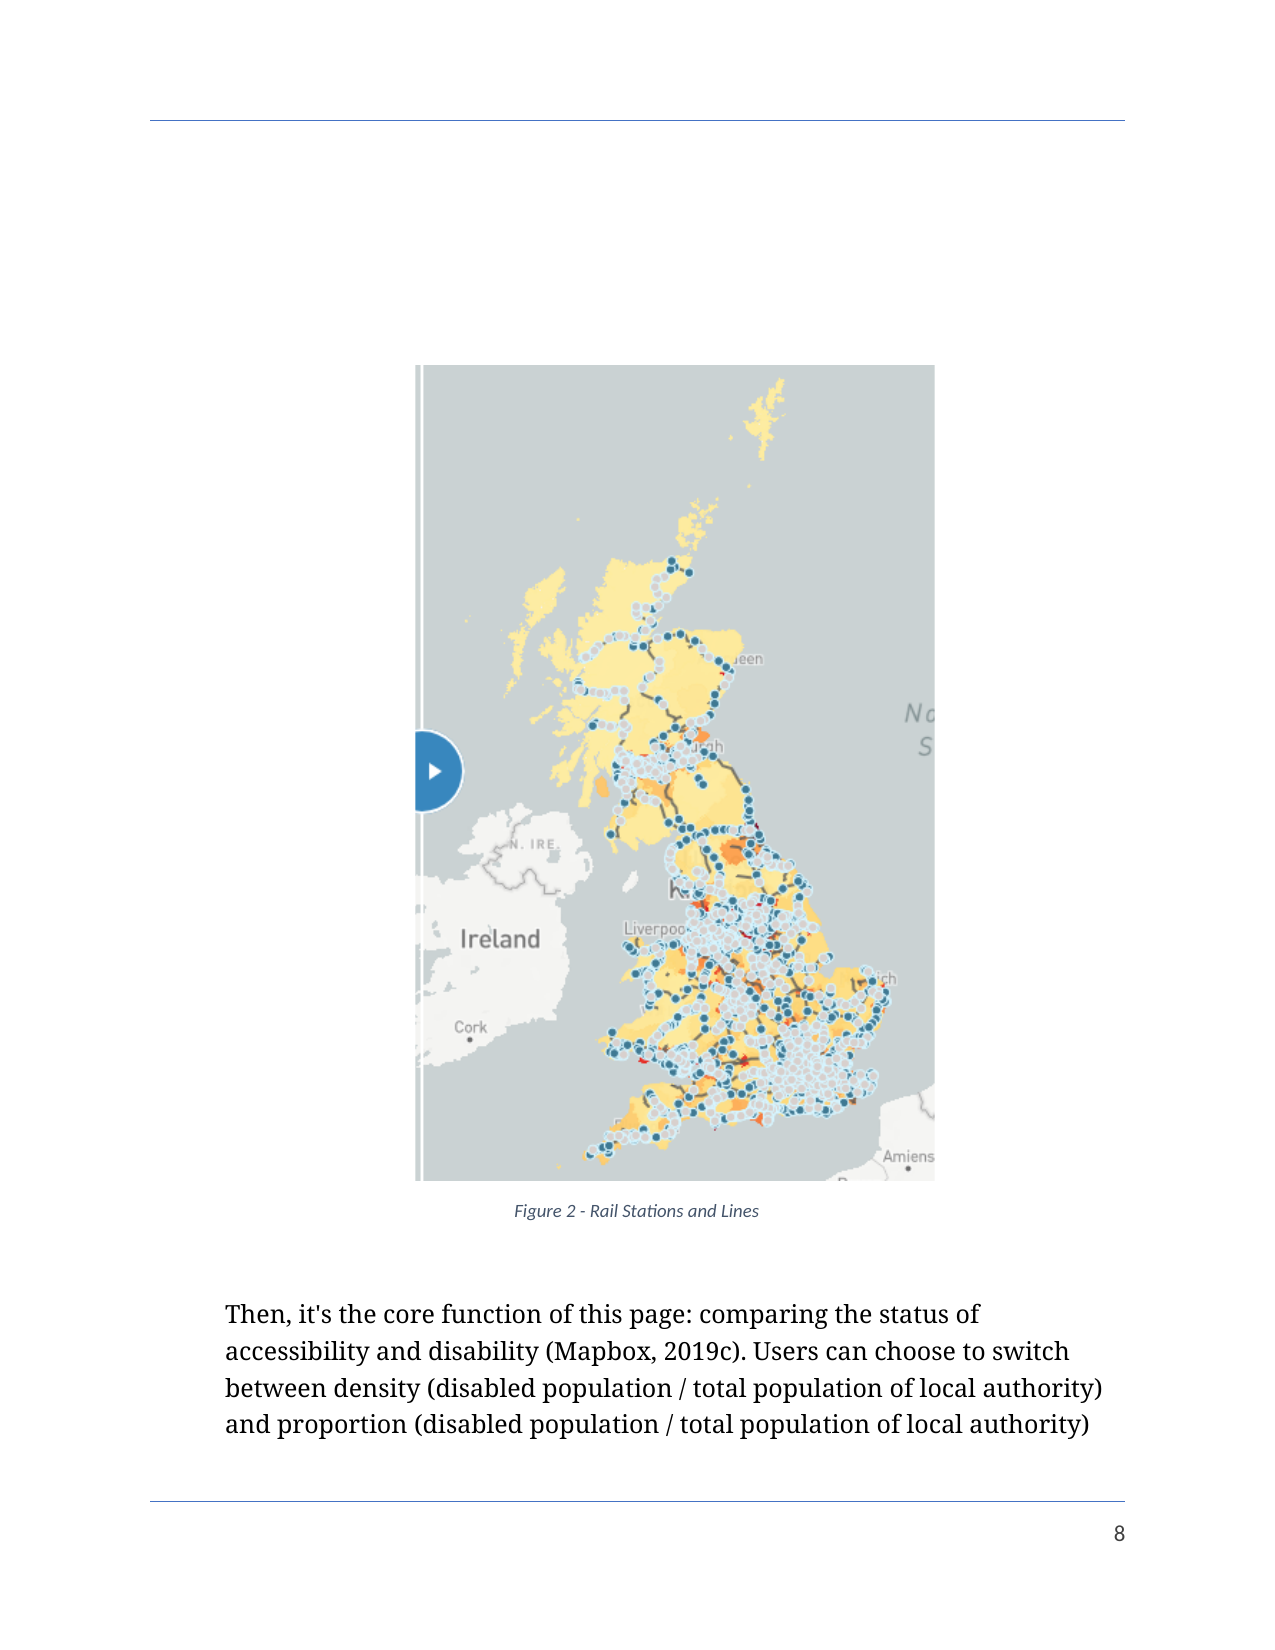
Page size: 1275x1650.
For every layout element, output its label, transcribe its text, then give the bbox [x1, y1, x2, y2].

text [225, 1297, 1125, 1441]
picture [415, 365, 935, 1181]
text Figure 2 - Rail Stations and Lines [150, 1199, 1125, 1222]
